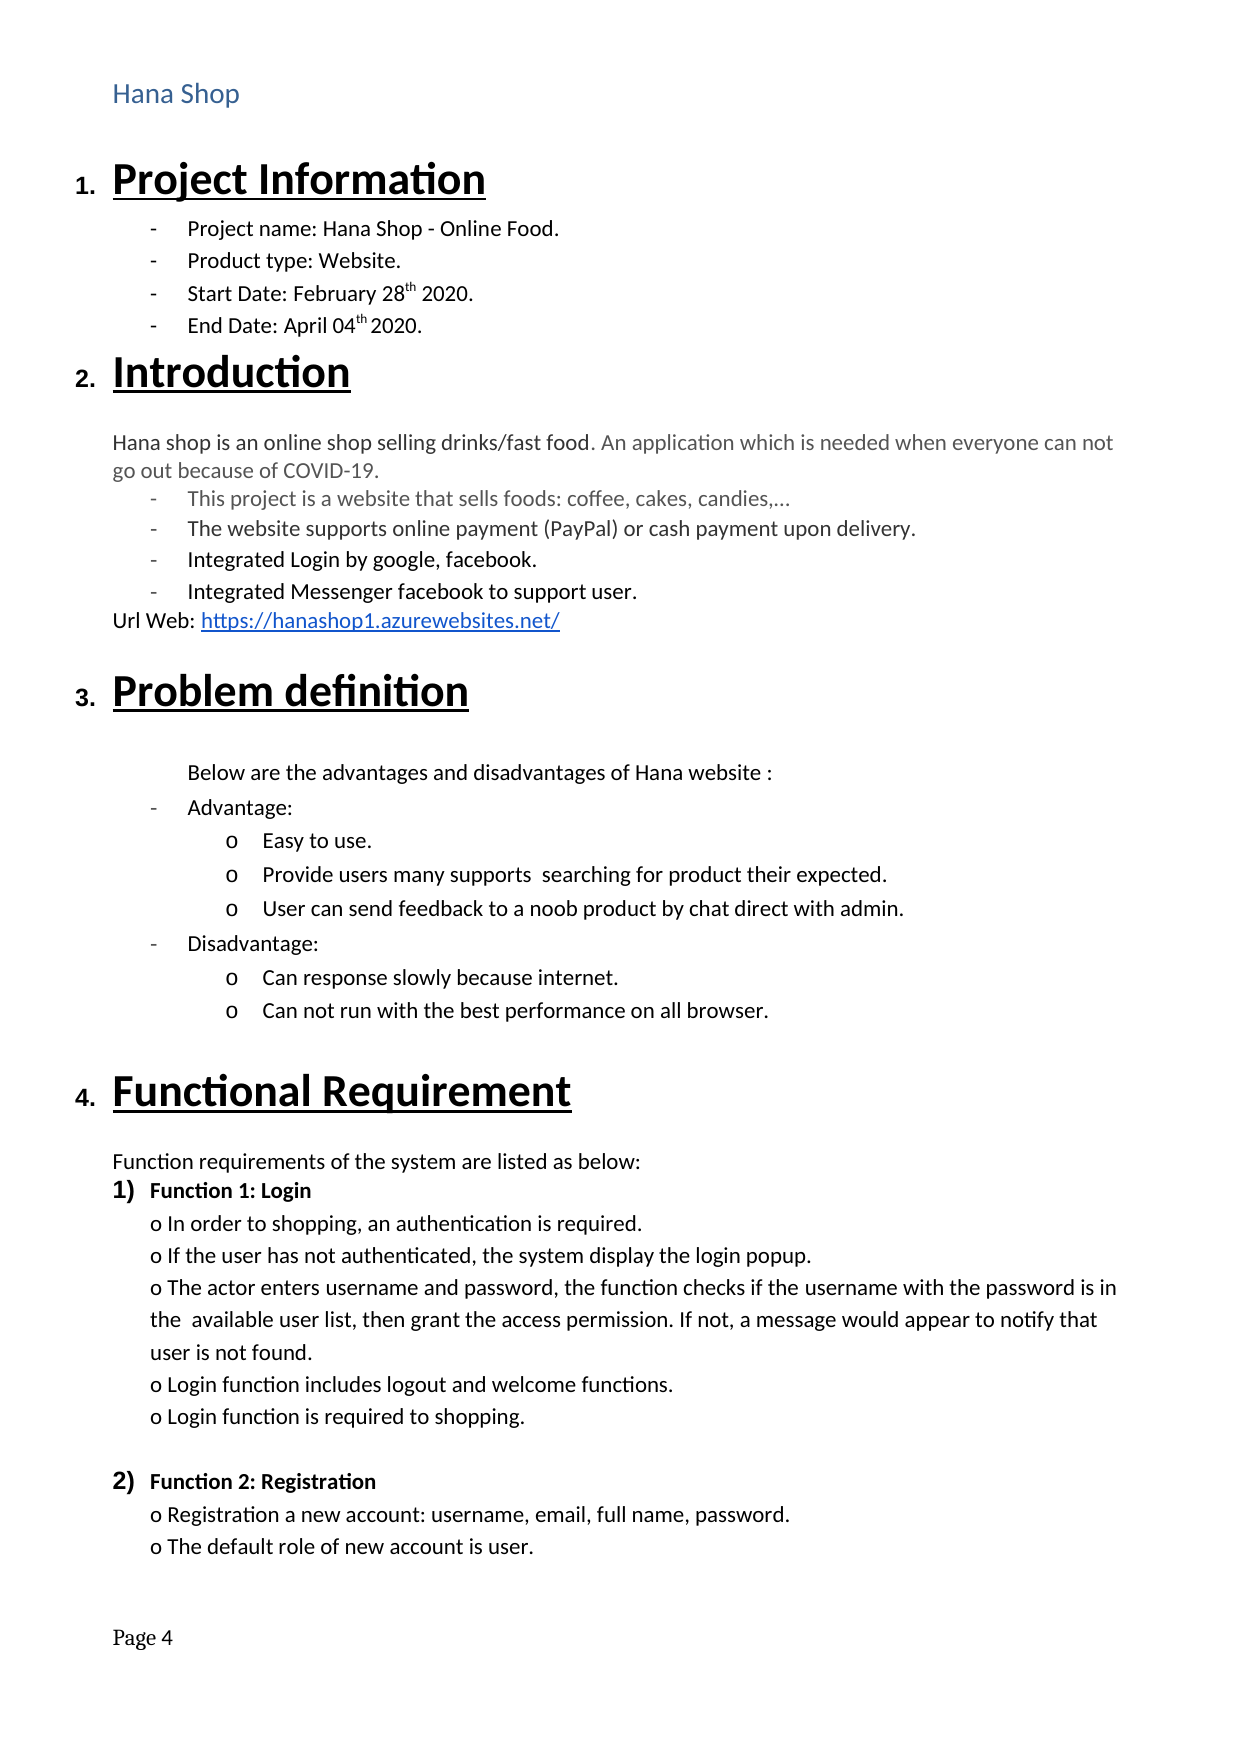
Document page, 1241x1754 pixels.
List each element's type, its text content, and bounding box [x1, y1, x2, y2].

list Introduction [75, 343, 1128, 399]
list Project Information [75, 150, 1128, 206]
list End Date: April 04th 2020. [150, 311, 1128, 339]
list Start Date: February 28th 2020. [150, 279, 1128, 307]
list Easy to use. [225, 827, 1128, 856]
list Can response slowly because internet. [225, 963, 1128, 992]
list Project name: Hana Shop - Online Food. [150, 214, 1128, 242]
text Below are the advantages and disadvantages of Hana website : [187, 758, 1128, 786]
text o Login function is required to shopping. [150, 1402, 1128, 1430]
list User can send feedback to a noob product by chat direct with admin. [225, 894, 1128, 923]
list Can not run with the best performance on all browser. [225, 997, 1128, 1026]
list Advantage: [150, 791, 1128, 822]
text Function requirements of the system are listed as below: [112, 1147, 1128, 1176]
list Problem definition [75, 662, 1128, 718]
text Hana shop is an online shop selling drinks/fast food. An application which is needed when everyone can not go out because of COVID-19. [112, 428, 1128, 484]
list Provide users many supports searching for product their expected. [225, 860, 1128, 889]
list This project is a website that sells foods: coffee, cakes, candies,… [150, 484, 1128, 512]
list Product type: Website. [150, 246, 1128, 274]
list The website supports online payment (PayPal) or cash payment upon delivery. [150, 512, 1128, 543]
list Function 1: Login o In order to shopping, an authentication is required. o If the user has not authenticated, the system display the login popup. o The actor enters username and password, the function checks if the username with the password is in the available user list, then grant the access permission. If not, a message would appear to notify that user is not found. o Login function includes logout and welcome functions. [112, 1176, 1128, 1398]
list Functional Requirement [75, 1062, 1128, 1118]
list Integrated Login by google, facebook. [150, 543, 1128, 575]
list Function 2: Registration o Registration a new account: username, email, full name, password. o The default role of new account is user. [112, 1466, 1128, 1593]
list Disadvantage: [150, 927, 1128, 958]
list Integrated Messenger facebook to support user. [150, 575, 1128, 606]
text Url Web: https://hanashop1.azurewebsites.net/ [112, 606, 1128, 634]
